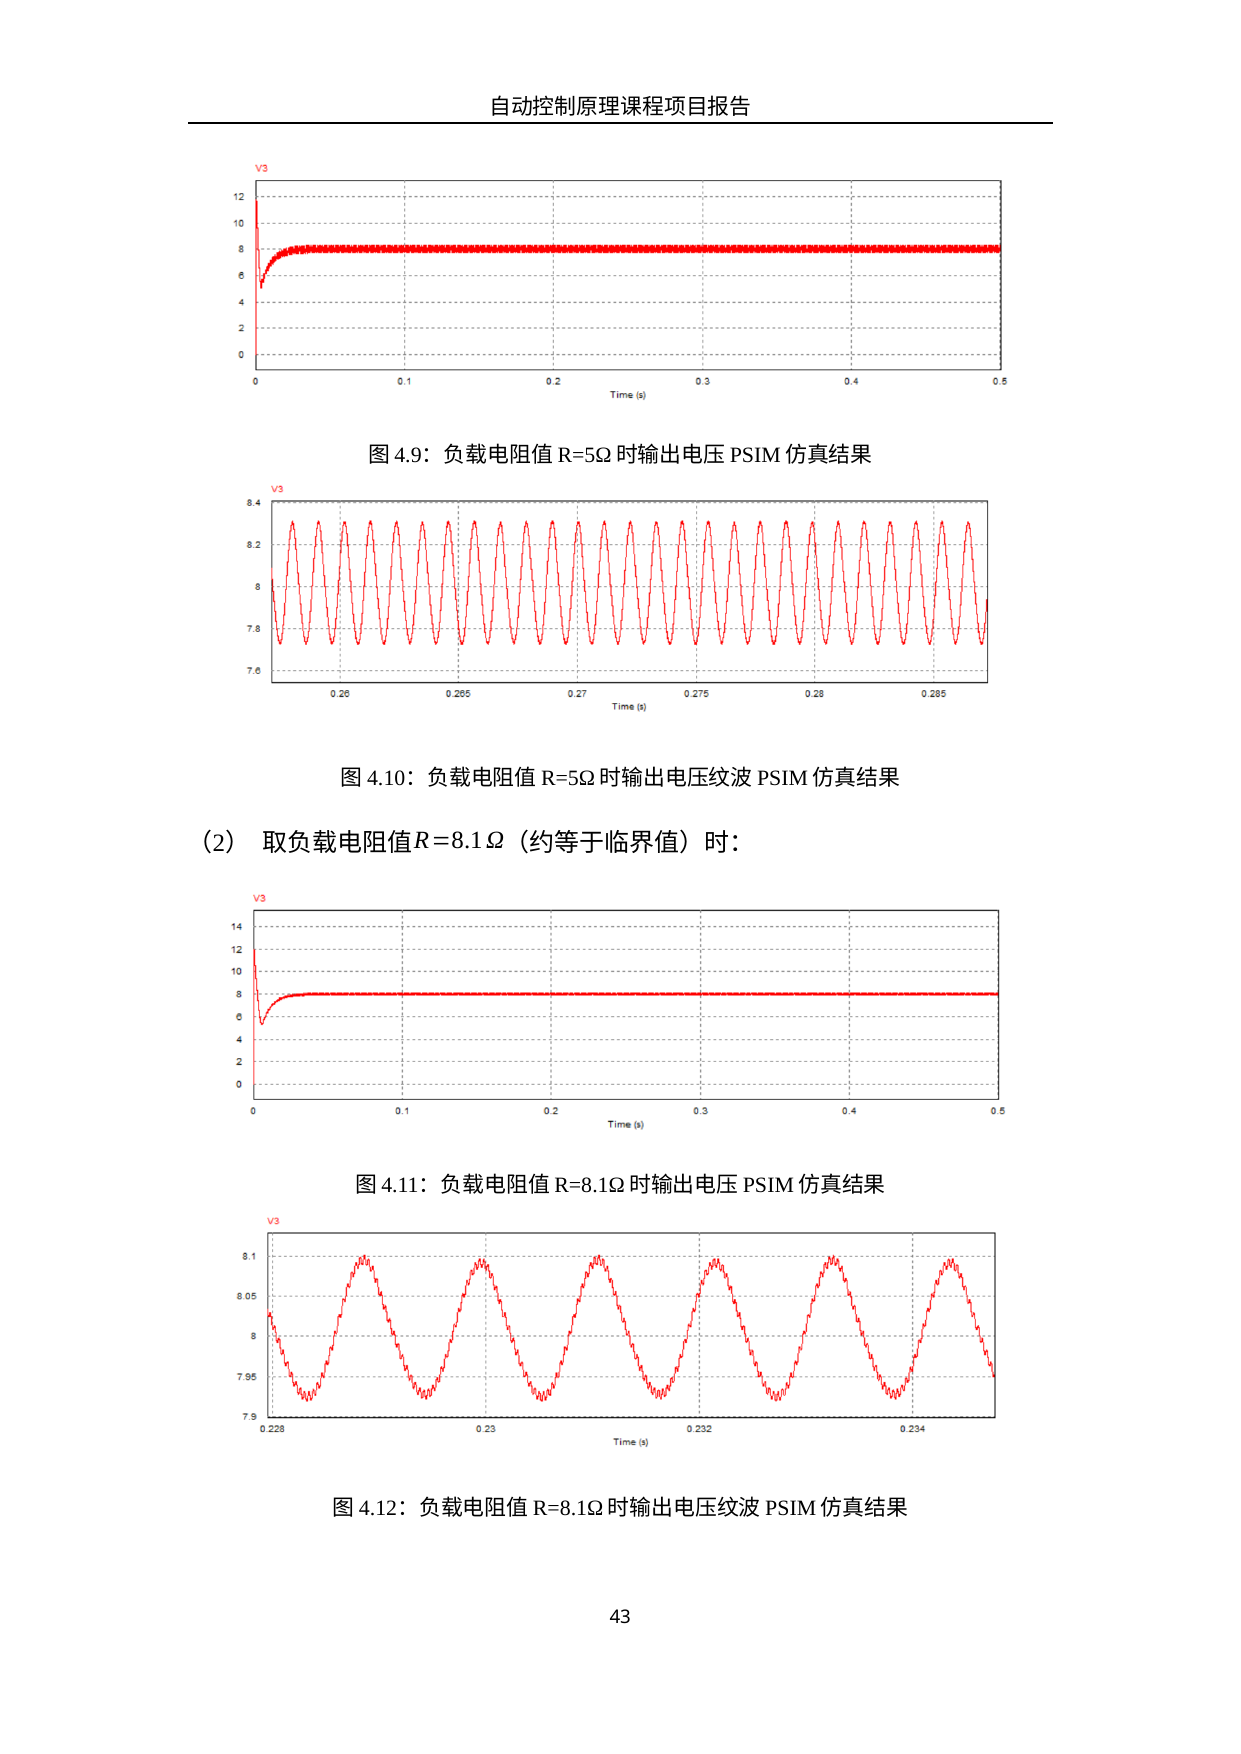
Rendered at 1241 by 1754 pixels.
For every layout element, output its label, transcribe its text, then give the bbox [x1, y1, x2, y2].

picture [225, 161, 1015, 409]
picture [237, 485, 1004, 722]
picture [232, 1214, 1008, 1454]
text 图4.10：负载电阻值R=5Ω时输出电压纹波PSIM仿真结果 [187, 760, 1053, 792]
text 图4.11：负载电阻值R=8.1Ω时输出电压PSIM仿真结果 [187, 1166, 1053, 1199]
text 图4.9：负载电阻值R=5Ω时输出电压PSIM仿真结果 [187, 437, 1053, 469]
picture [225, 891, 1016, 1136]
list 取负载电阻值（约等于临界值）时： [187, 808, 1053, 873]
text 图4.12：负载电阻值R=8.1Ω时输出电压纹波PSIM仿真结果 [187, 1489, 1053, 1522]
